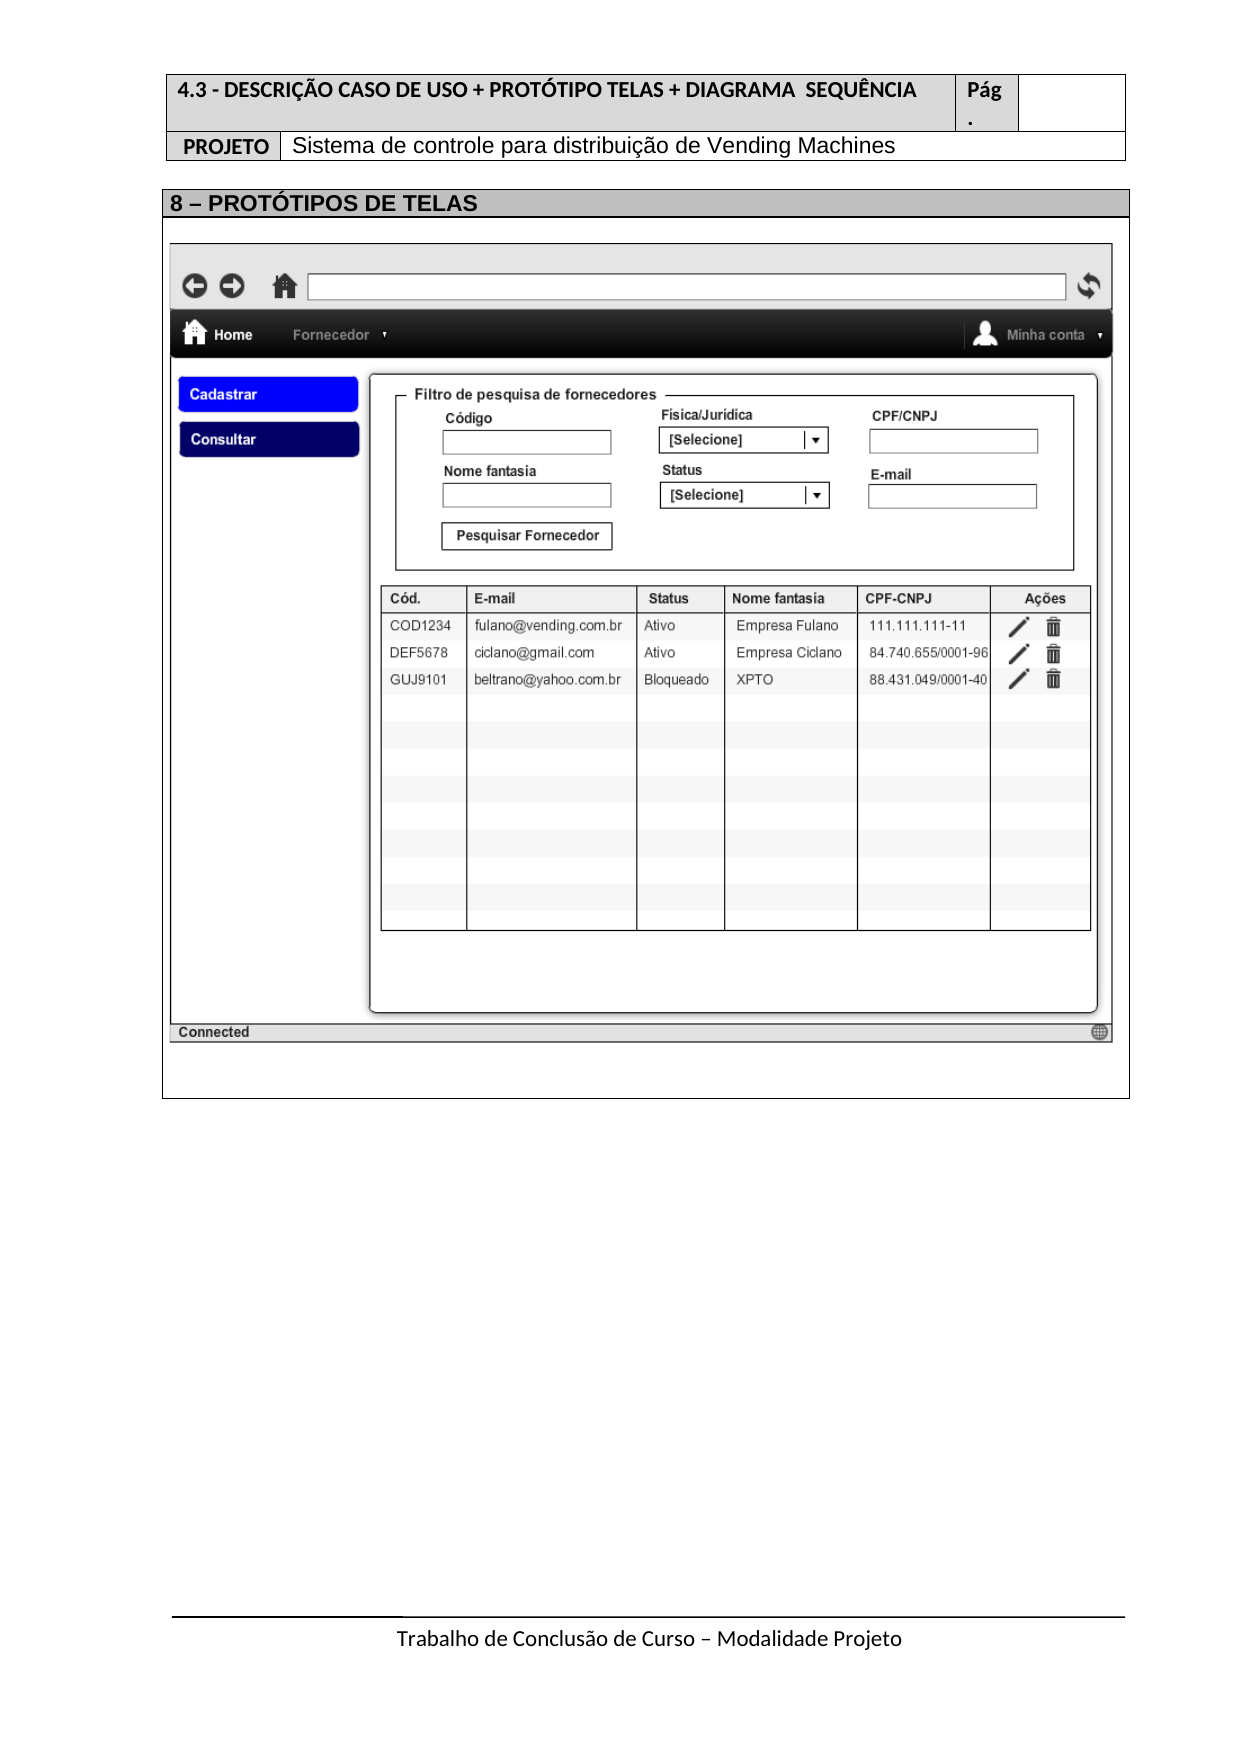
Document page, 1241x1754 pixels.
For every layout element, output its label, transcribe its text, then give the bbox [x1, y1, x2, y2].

table_header 8 – PROTÓTIPOS DE TELAS [163, 190, 1129, 216]
picture [169, 243, 1115, 1046]
table_cell [163, 218, 1129, 1098]
